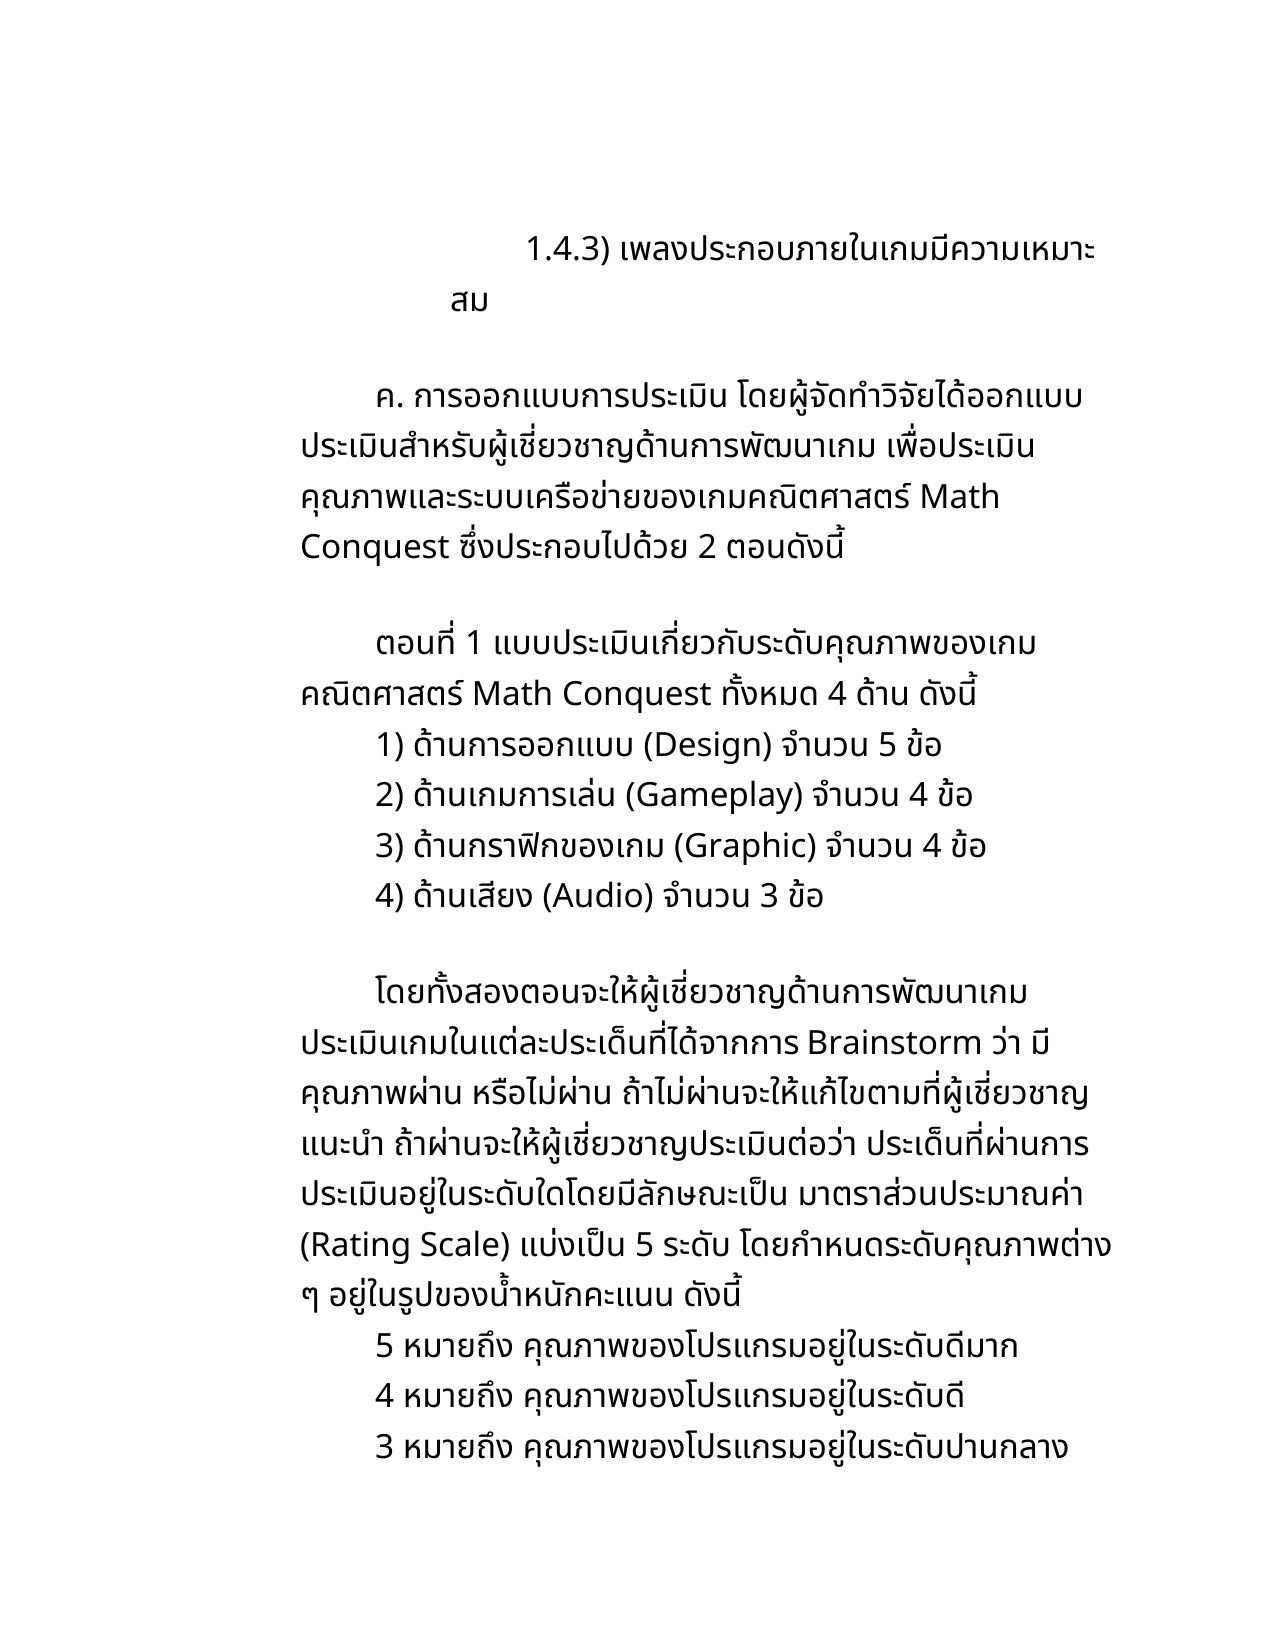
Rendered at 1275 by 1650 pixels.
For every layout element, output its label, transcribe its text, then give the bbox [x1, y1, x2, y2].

text 1) ด้านการออกแบบ (Design) จํานวน 5 ข้อ [300, 720, 1125, 771]
text 3 หมายถึง คุณภาพของโปรแกรมอยู่ในระดับปานกลาง [300, 1423, 1125, 1473]
text 3) ด้านกราฟิกของเกม (Graphic) จํานวน 4 ข้อ [300, 822, 1125, 872]
text 2) ด้านเกมการเล่น (Gameplay) จํานวน 4 ข้อ [300, 771, 1125, 822]
text 4) ด้านเสียง (Audio) จํานวน 3 ข้อ [300, 872, 1125, 923]
text ตอนที่ 1 แบบประเมินเกี่ยวกับระดับคุณภาพของเกมคณิตศาสตร์ Math Conquest ทั้งหมด 4 ด้าน ดังนี้ [300, 619, 1125, 720]
text ค. การออกแบบการประเมิน โดยผู้จัดทําวิจัยได้ออกแบบประเมินสําหรับผู้เชี่ยวชาญด้านการพัฒนาเกม เพื่อประเมินคุณภาพและระบบเครือข่ายของเกมคณิตศาสตร์ Math Conquest ซึ่งประกอบไปด้วย 2 ตอนดังนี้ [300, 371, 1125, 574]
text โดยทั้งสองตอนจะให้ผู้เชี่ยวชาญด้านการพัฒนาเกม ประเมินเกมในแต่ละประเด็นที่ได้จากการBrainstorm ว่า มีคุณภาพผ่าน หรือไม่ผ่าน ถ้าไม่ผ่านจะให้แก้ไขตามที่ผู้เชี่ยวชาญแนะนํา ถ้าผ่านจะให้ผู้เชี่ยวชาญประเมินต่อว่า ประเด็นที่ผ่านการประเมินอยู่ในระดับใดโดยมีลักษณะเป็น มาตราส่วนประมาณค่า (Rating Scale) แบ่งเป็น 5 ระดับ โดยกําหนดระดับคุณภาพต่าง ๆ อยู่ในรูปของนํ้าหนักคะแนน ดังนี้ [300, 968, 1125, 1322]
text 1.4.3) เพลงประกอบภายในเกมมีความเหมาะสม [450, 225, 1125, 326]
text 4 หมายถึง คุณภาพของโปรแกรมอยู่ในระดับดี [300, 1372, 1125, 1423]
text 5 หมายถึง คุณภาพของโปรแกรมอยู่ในระดับดีมาก [300, 1322, 1125, 1372]
